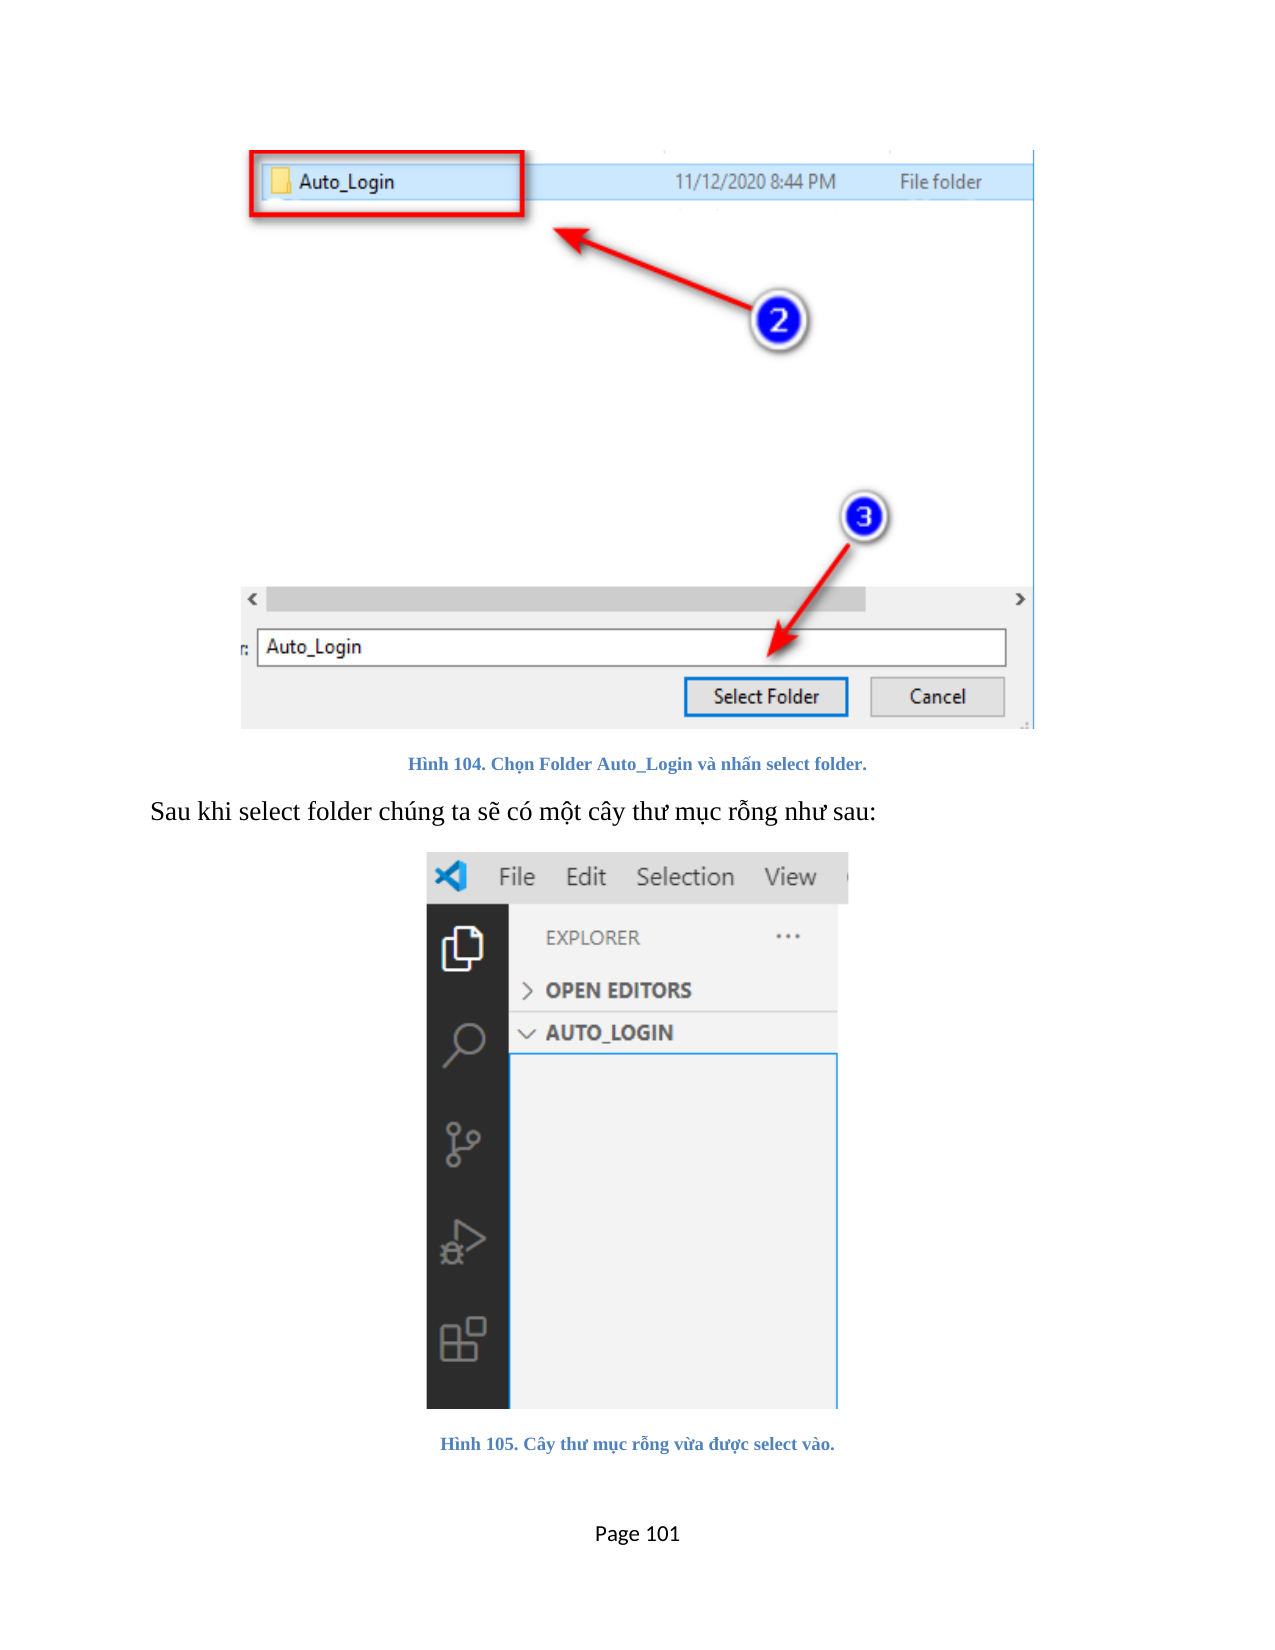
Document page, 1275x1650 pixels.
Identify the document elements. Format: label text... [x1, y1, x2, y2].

text Hình 104. Chọn Folder Auto_Login và nhấn select folder. [150, 753, 1125, 775]
text Sau khi select folder chúng ta sẽ có một cây thư mục rỗng như sau: [150, 796, 1125, 827]
picture [240, 150, 1035, 729]
text Hình 105. Cây thư mục rỗng vừa được select vào. [150, 1433, 1125, 1455]
picture [426, 852, 849, 1409]
